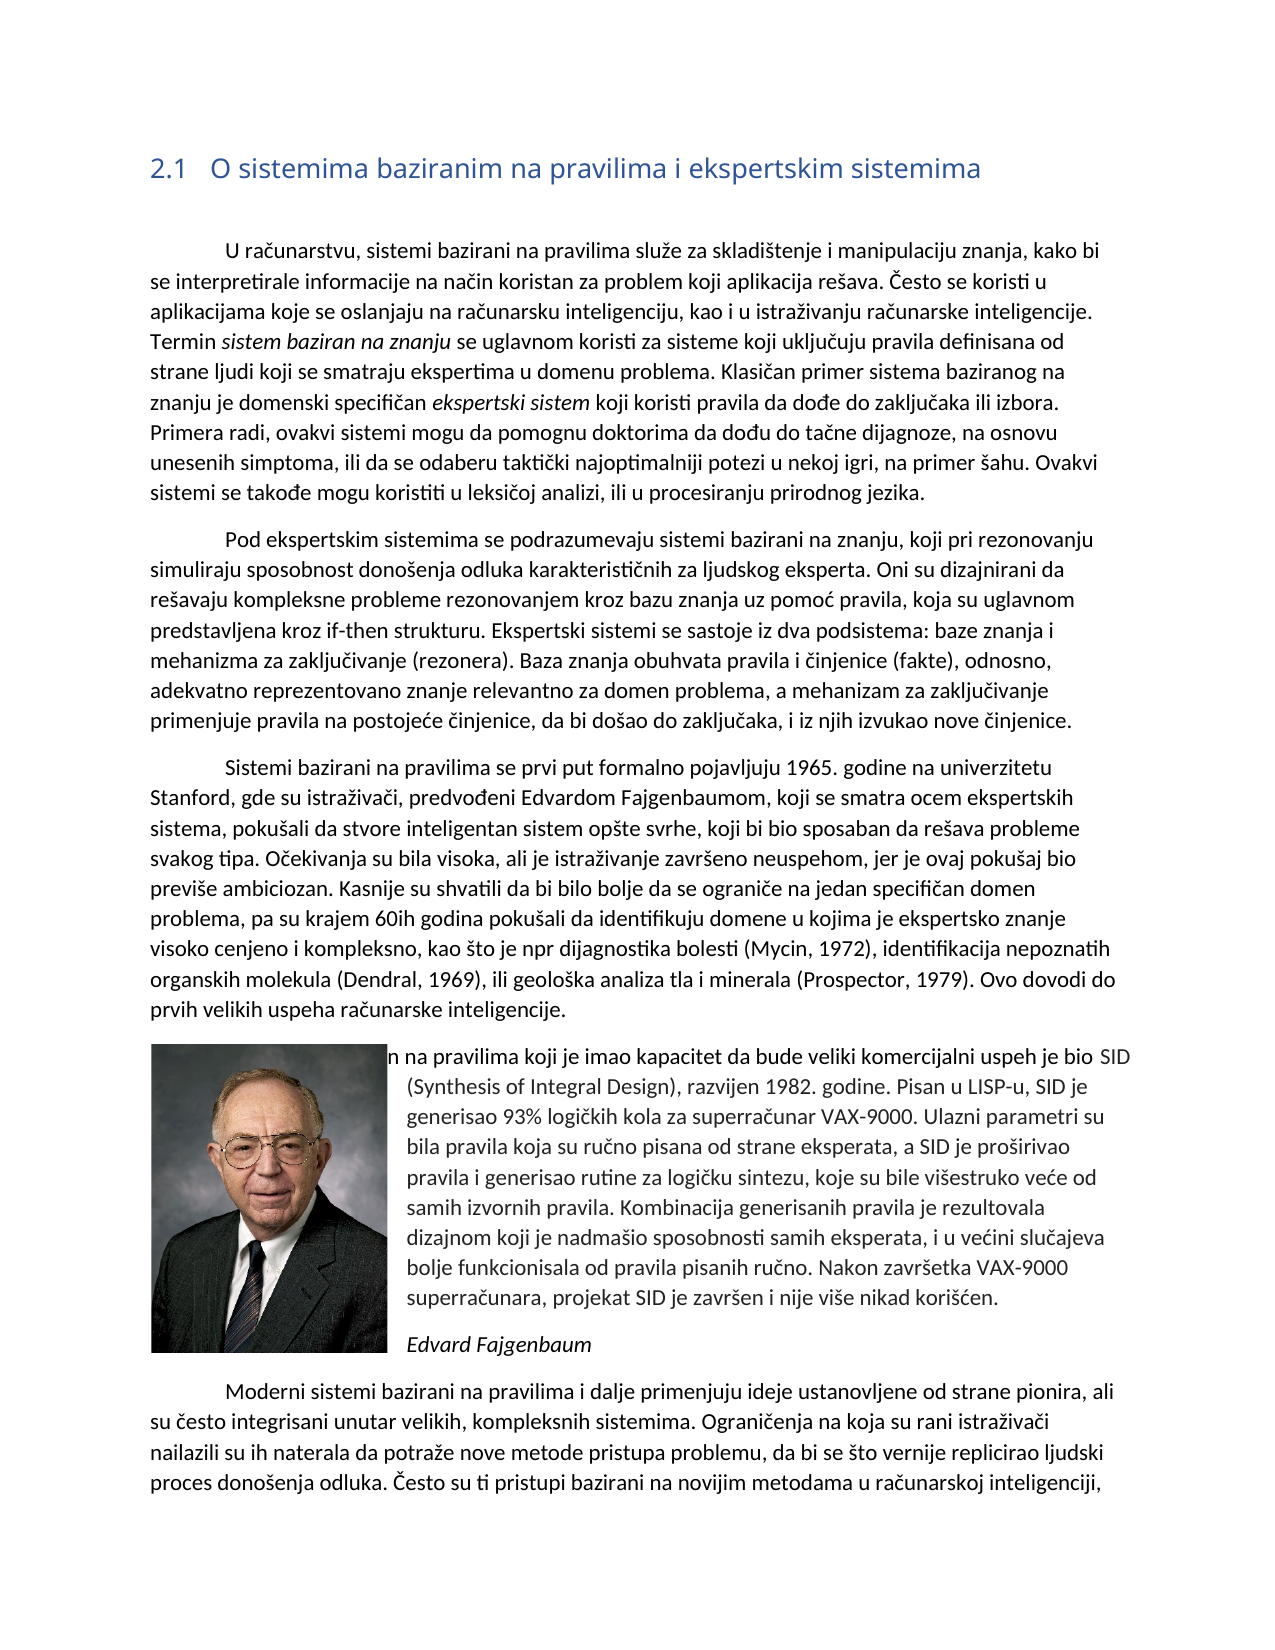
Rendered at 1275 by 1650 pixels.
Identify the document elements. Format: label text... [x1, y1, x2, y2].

text Sistemi bazirani na pravilima se prvi put formalno pojavljuju 1965. godine na univerzitetu Stanford, gde su istraživači, predvođeni Edvardom Fajgenbaumom, koji se smatra ocem ekspertskih sistema, pokušali da stvore inteligentan sistem opšte svrhe, koji bi bio sposaban da rešava probleme svakog tipa. Očekivanja su bila visoka, ali je istraživanje završeno neuspehom, jer je ovaj pokušaj bio previše ambiciozan. Kasnije su shvatili da bi bilo bolje da se ograniče na jedan specifičan domen problema, pa su krajem 60ih godina pokušali da identifikuju domene u kojima je ekspertsko znanje visoko cenjeno i kompleksno, kao što je npr dijagnostika bolesti (Mycin, 1972), identifikacija nepoznatih organskih molekula (Dendral, 1969), ili geološka analiza tla i minerala (Prospector, 1979). Ovo dovodi do prvih velikih uspeha računarske inteligencije. [150, 753, 1125, 1023]
picture [150, 1044, 388, 1351]
text Prvi sistem baziran na pravilima koji je imao kapacitet da bude veliki komercijalni uspeh je bio SID (Synthesis of Integral Design), razvijen 1982. godine. Pisan u LISP-u, SID je generisao 93% logičkih kola za superračunar VAX-9000. Ulazni parametri su bila pravila koja su ručno pisana od strane eksperata, a SID je proširivao pravila i generisao rutine za logičku sintezu, koje su bile višestruko veće od samih izvornih pravila. Kombinacija generisanih pravila je rezultovala dizajnom koji je nadmašio sposobnosti samih eksperata, i u većini slučajeva bolje funkcionisala od pravila pisanih ručno. Nakon završetka VAX-9000 superračunara, projekat SID je završen i nije više nikad korišćen. [150, 1042, 1125, 1342]
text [150, 1407, 1125, 1496]
text Pod ekspertskim sistemima se podrazumevaju sistemi bazirani na znanju, koji pri rezonovanju simuliraju sposobnost donošenja odluka karakterističnih za ljudskog eksperta. Oni su dizajnirani da rešavaju kompleksne probleme rezonovanjem kroz bazu znanja uz pomoć pravila, koja su uglavnom predstavljena kroz if-then strukturu. Ekspertski sistemi se sastoje iz dva podsistema: baze znanja i mehanizma za zaključivanje (rezonera). Baza znanja obuhvata pravila i činjenice (fakte), odnosno, adekvatno reprezentovano znanje relevantno za domen problema, a mehanizam za zaključivanje primenjuje pravila na postojeće činjenice, da bi došao do zaključaka, i iz njih izvukao nove činjenice. [150, 525, 1125, 734]
subtitle O sistemima baziranim na pravilima i ekspertskim sistemima [150, 150, 1125, 187]
text U računarstvu, sistemi bazirani na pravilima služe za skladištenje i manipulaciju znanja, kako bi se interpretirale informacije na način koristan za problem koji aplikacija rešava. Često se koristi u aplikacijama koje se oslanjaju na računarsku inteligenciju, kao i u istraživanju računarske inteligencije. Termin sistem baziran na znanju se uglavnom koristi za sisteme koji uključuju pravila definisana od strane ljudi koji se smatraju ekspertima u domenu problema. Klasičan primer sistema baziranog na znanju je domenski specifičan ekspertski sistem koji koristi pravila da dođe do zaključaka ili izbora. Primera radi, ovakvi sistemi mogu da pomognu doktorima da dođu do tačne dijagnoze, na osnovu unesenih simptoma, ili da se odaberu taktički najoptimalniji potezi u nekoj igri, na primer šahu. Ovakvi sistemi se takođe mogu koristiti u leksičoj analizi, ili u procesiranju prirodnog jezika. [150, 237, 1125, 506]
text Edvard Fajgenbaum [150, 1361, 1125, 1389]
